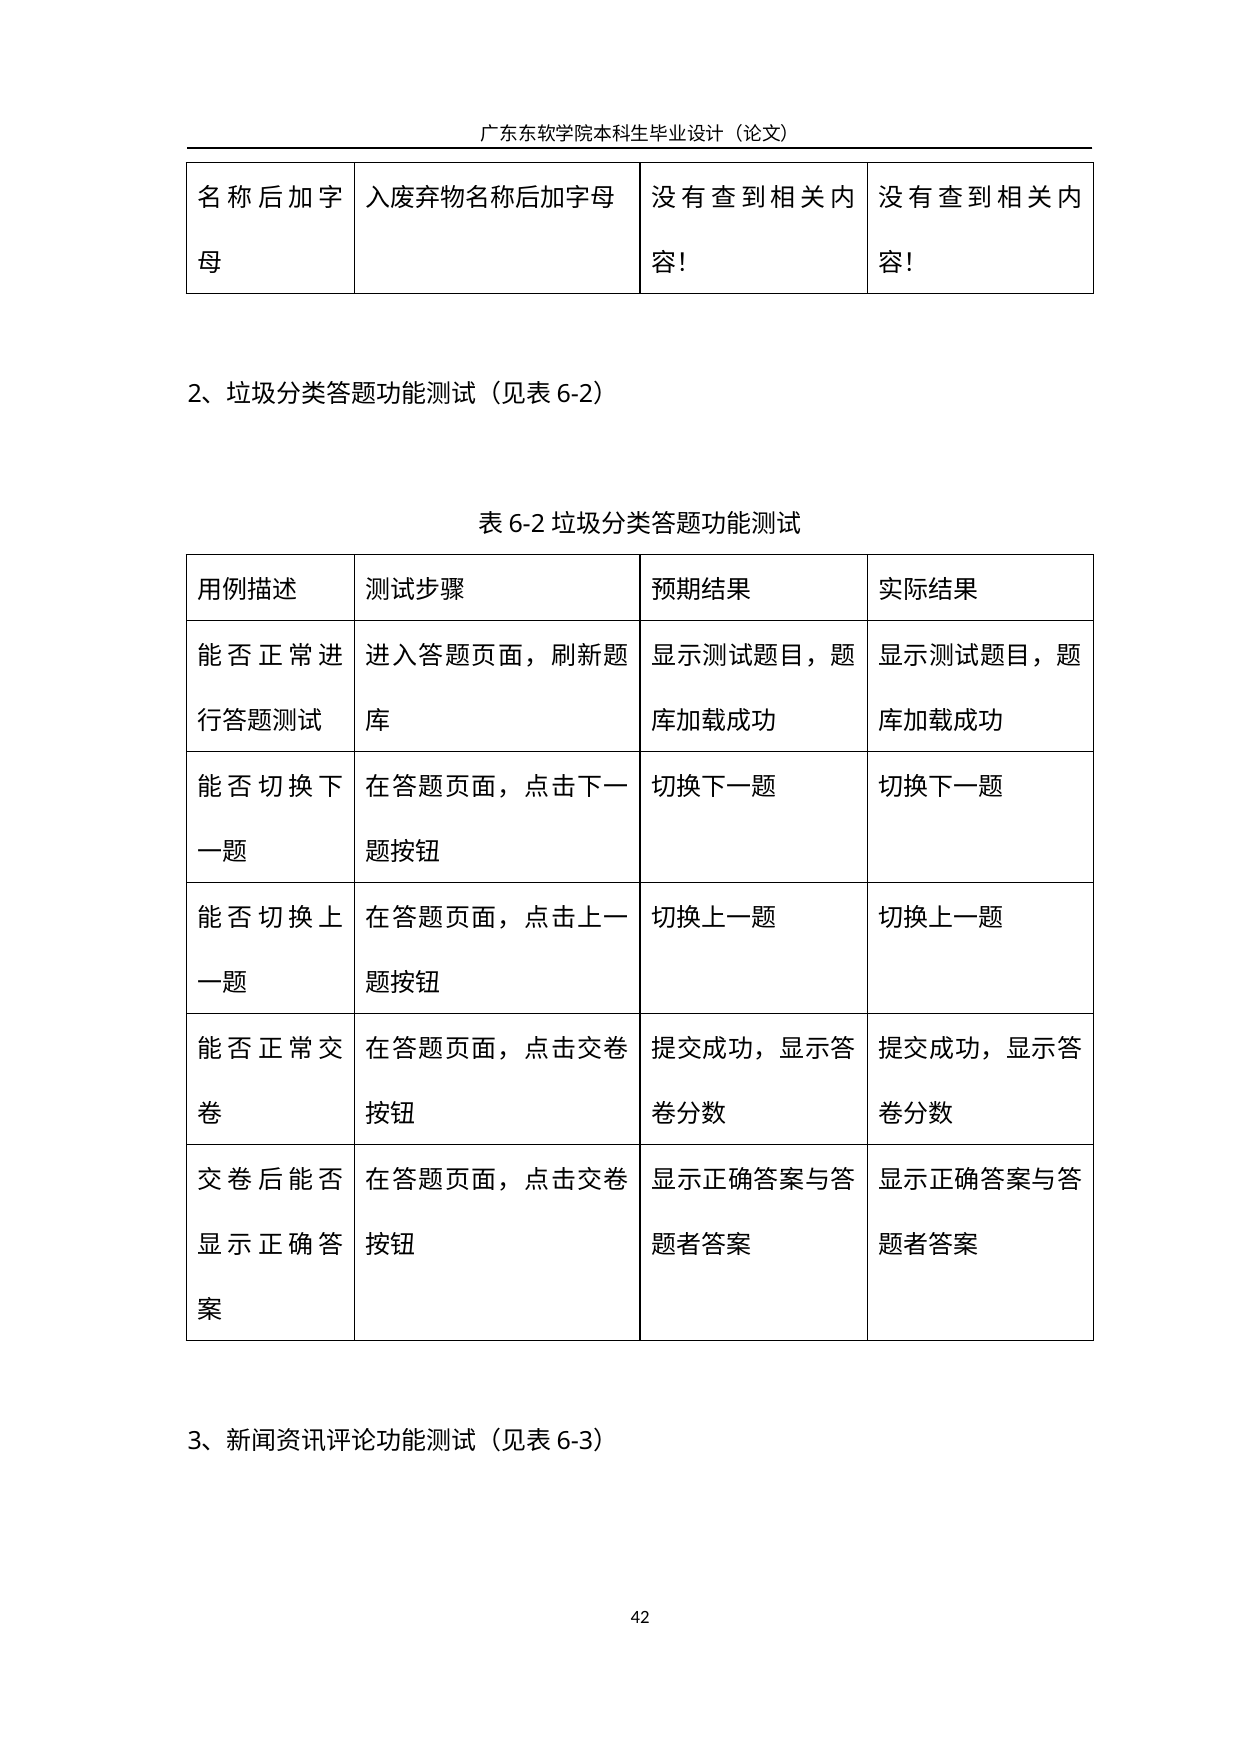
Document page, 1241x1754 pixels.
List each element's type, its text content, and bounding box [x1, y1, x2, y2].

table_cell 提交成功，显示答卷分数 [868, 1014, 1093, 1144]
table_cell 能否切换下一题 [187, 752, 354, 882]
table_cell 切换下一题 [641, 752, 867, 882]
table_cell 切换上一题 [641, 883, 867, 1013]
table_cell 显示测试题目，题库加载成功 [641, 621, 867, 751]
table_cell 能否正常交卷 [187, 1014, 354, 1144]
table_cell 切换上一题 [868, 883, 1093, 1013]
table_cell 切换下一题 [868, 752, 1093, 882]
table_header 测试步骤 [355, 555, 639, 620]
table_cell 在答题页面，点击上一题按钮 [355, 883, 639, 1013]
table_cell 显示正确答案与答题者答案 [868, 1145, 1093, 1340]
table_cell 进入答题页面，刷新题库 [355, 621, 639, 751]
table_header 实际结果 [868, 555, 1093, 620]
table_cell 显示正确答案与答题者答案 [641, 1145, 867, 1340]
table_cell 弹出提示框，提示没有查到相关内容！ [641, 163, 867, 293]
text 3、新闻资讯评论功能测试（见表6-3） [187, 1406, 1092, 1471]
table_cell 提交成功，显示答卷分数 [641, 1014, 867, 1144]
table_cell 能否切换上一题 [187, 883, 354, 1013]
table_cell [355, 163, 639, 293]
table_cell 能否正常进行答题测试 [187, 621, 354, 751]
table_cell 弹出提示框，提示没有查到相关内容！ [868, 163, 1093, 293]
table_cell 在答题页面，点击下一题按钮 [355, 752, 639, 882]
table_cell 交卷后能否显示正确答案 [187, 1145, 354, 1340]
table_cell 显示测试题目，题库加载成功 [868, 621, 1093, 751]
text 表6-2 垃圾分类答题功能测试 [187, 489, 1092, 554]
table_cell 在答题页面，点击交卷按钮 [355, 1145, 639, 1340]
table_header 预期结果 [641, 555, 867, 620]
table_cell 输入废弃物名称后加字母 [187, 163, 354, 293]
table_cell 在答题页面，点击交卷按钮 [355, 1014, 639, 1144]
table_header 用例描述 [187, 555, 354, 620]
text 2、垃圾分类答题功能测试（见表6-2） [187, 359, 1092, 424]
